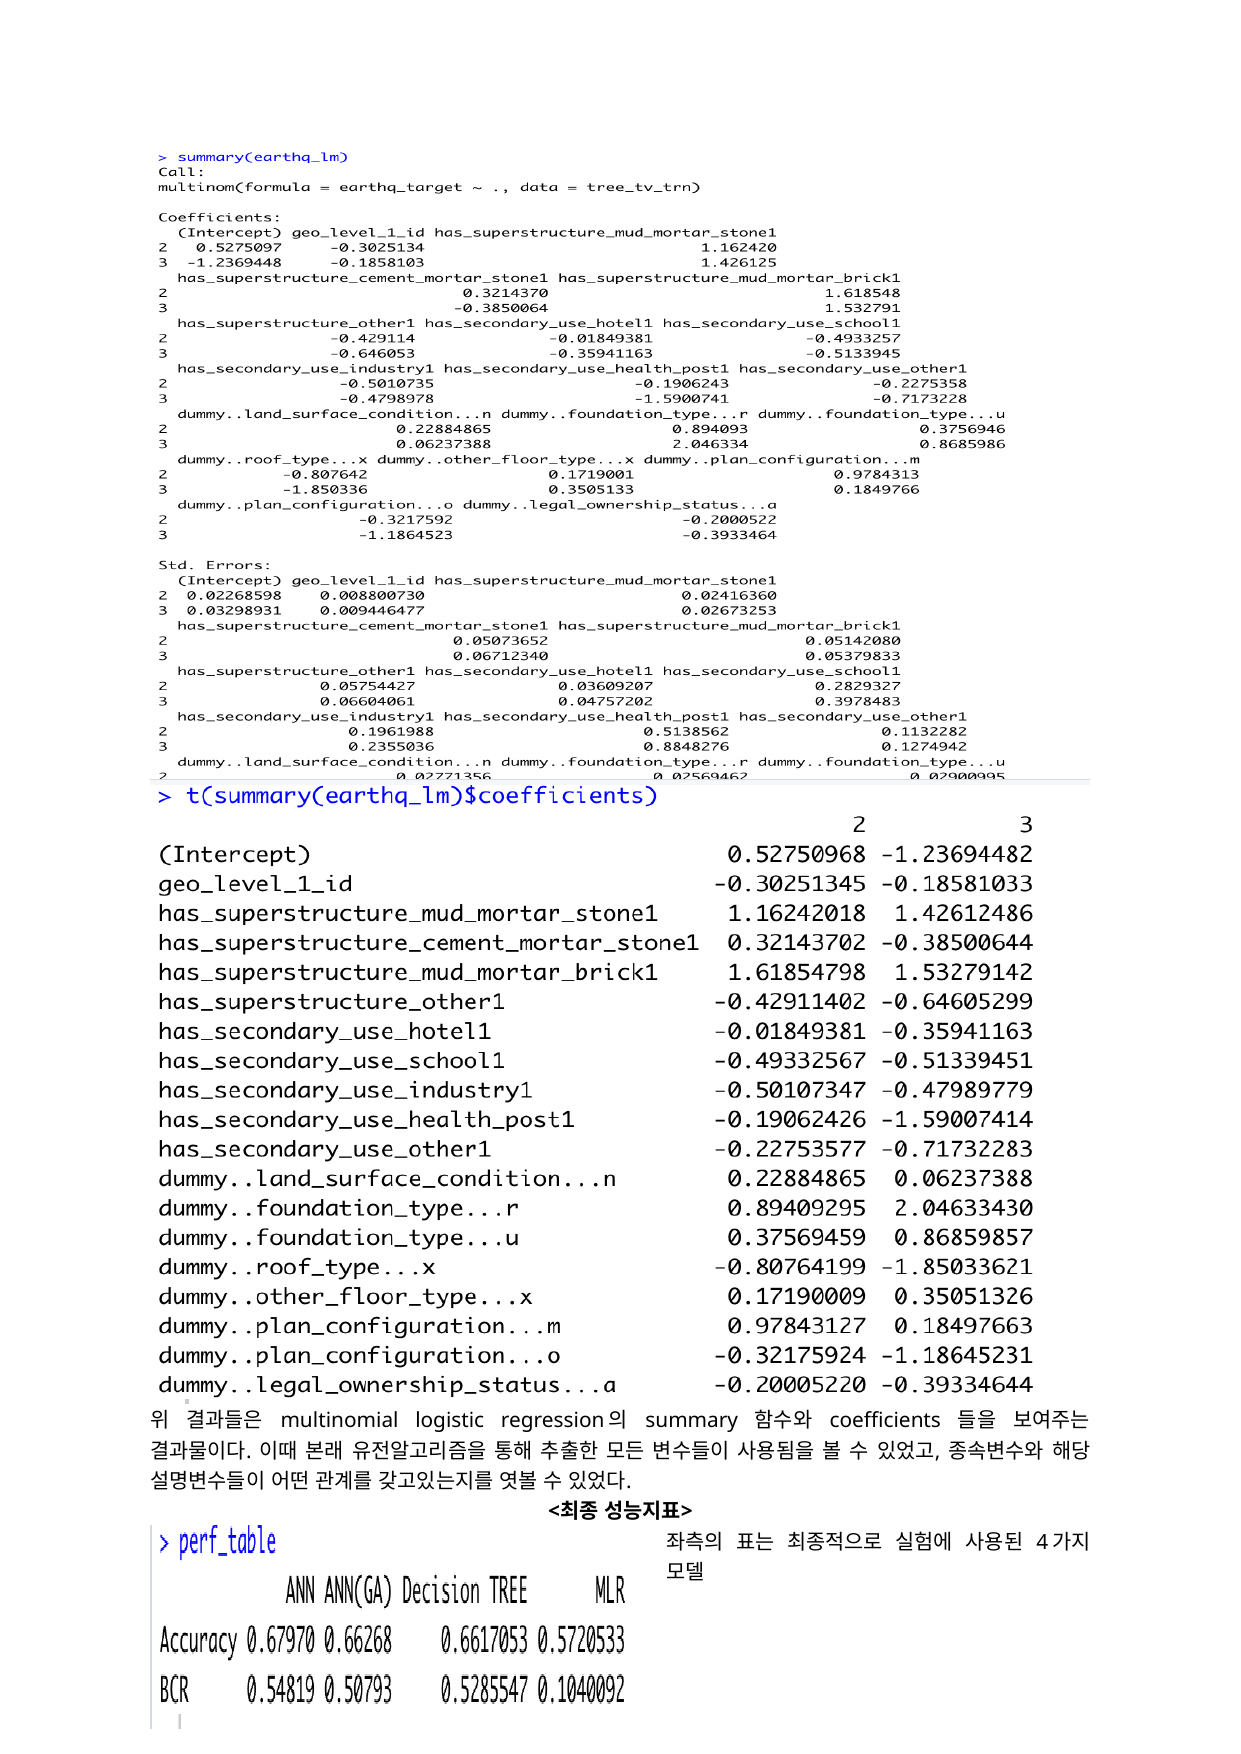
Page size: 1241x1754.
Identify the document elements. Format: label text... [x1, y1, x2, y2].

text <최종 성능지표> [150, 1495, 1090, 1525]
text 좌측의 표는 최종적으로 실험에 사용된 4가지 모델 [648, 1525, 1090, 1586]
picture [150, 1525, 648, 1729]
picture [150, 150, 1091, 1404]
text 위 결과들은 multinomial logistic regression의 summary 함수와 coefficients 들을 보여주는 결과물이다. 이때 본래 유전알고리즘을 통해 추출한 모든 변수들이 사용됨을 볼 수 있었고, 종속변수와 해당 설명변수들이 어떤 관계를 갖고있는지를 엿볼 수 있었다. [150, 1404, 1090, 1495]
